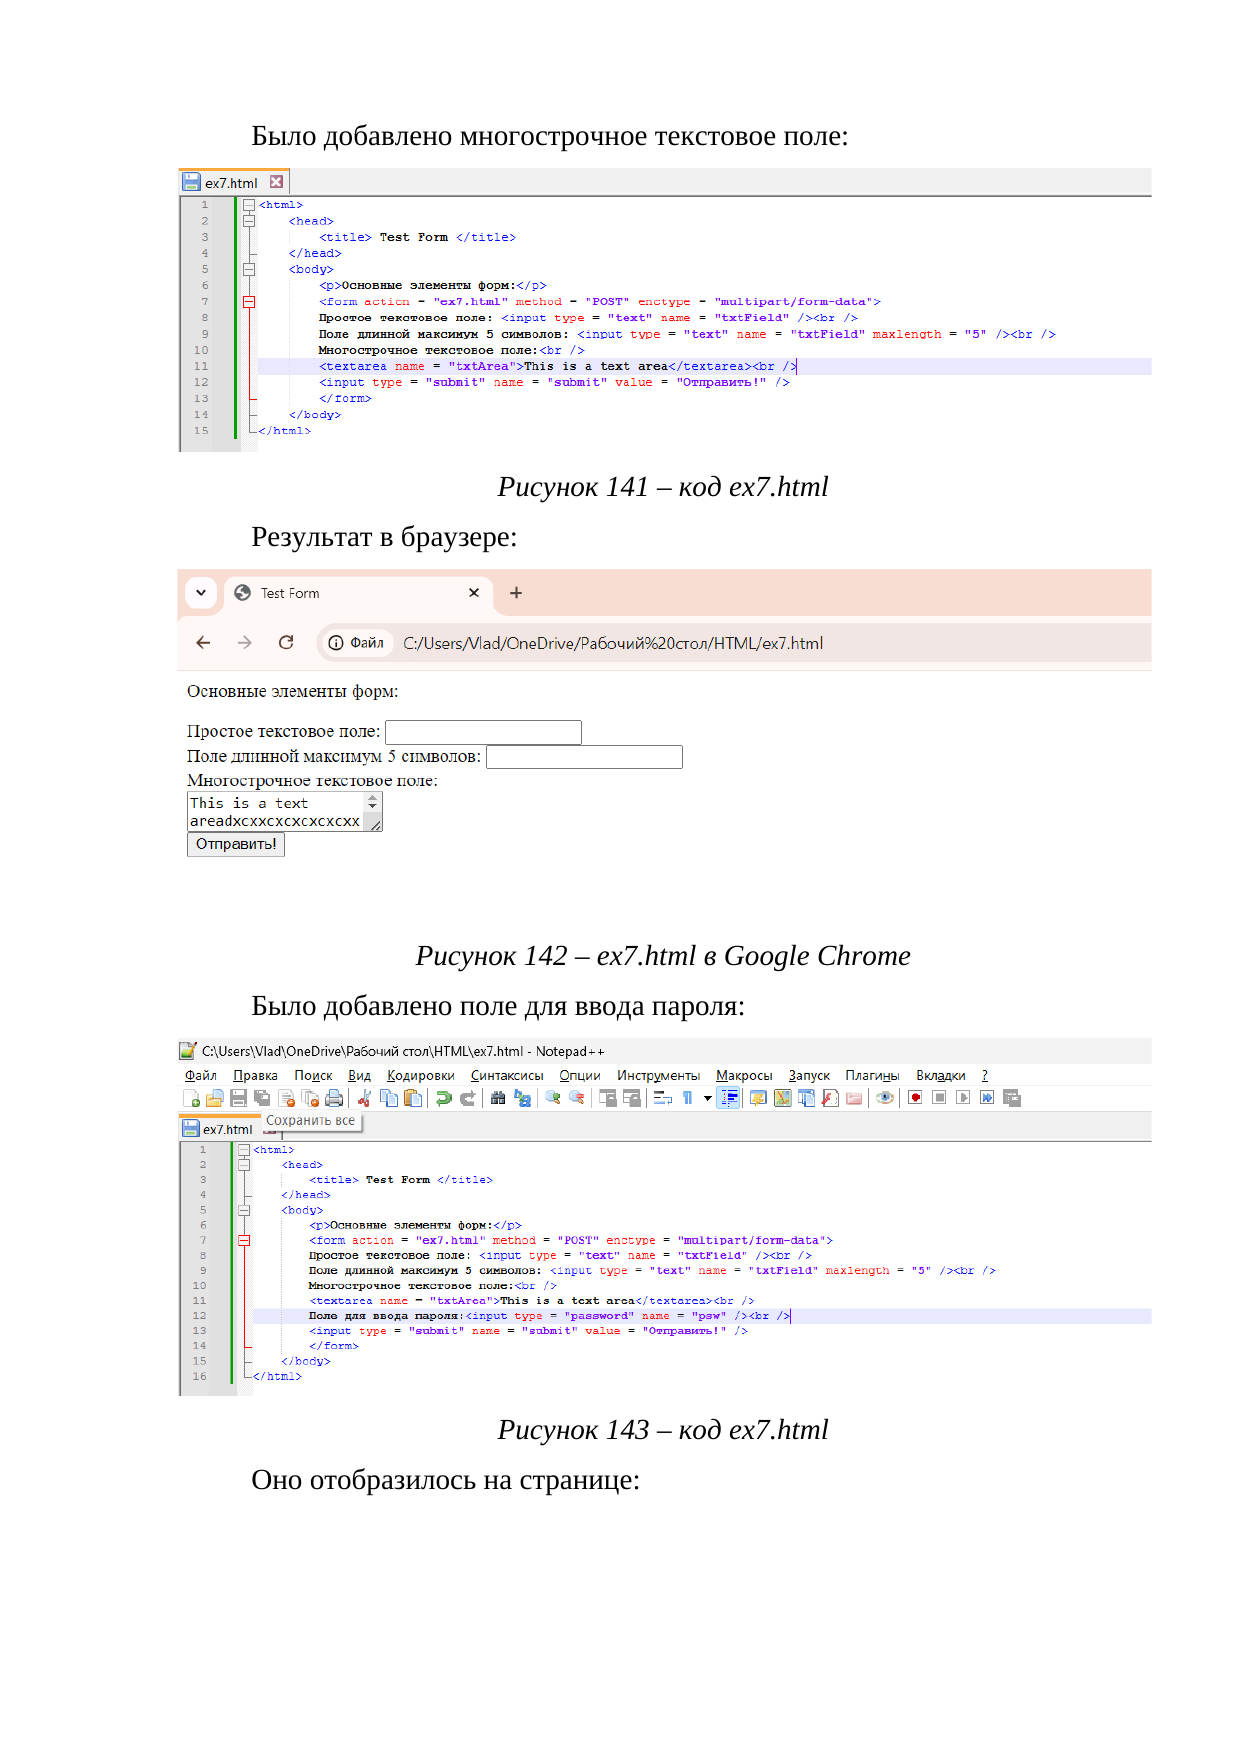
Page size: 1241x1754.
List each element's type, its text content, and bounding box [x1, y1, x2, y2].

text Оно отобразилось на странице: [177, 1462, 1152, 1496]
text Результат в браузере: [177, 519, 1152, 553]
picture [177, 168, 1152, 452]
text Было добавлено многострочное текстовое поле: [177, 118, 1152, 152]
text Рисунок 141 – код ex7.html [177, 469, 1152, 502]
text Было добавлено поле для ввода пароля: [177, 988, 1152, 1022]
picture [177, 569, 1152, 922]
picture [177, 1038, 1152, 1396]
text Рисунок 142 – ex7.html в Google Chrome [177, 938, 1152, 972]
text Рисунок 143 – код ex7.html [177, 1412, 1152, 1446]
